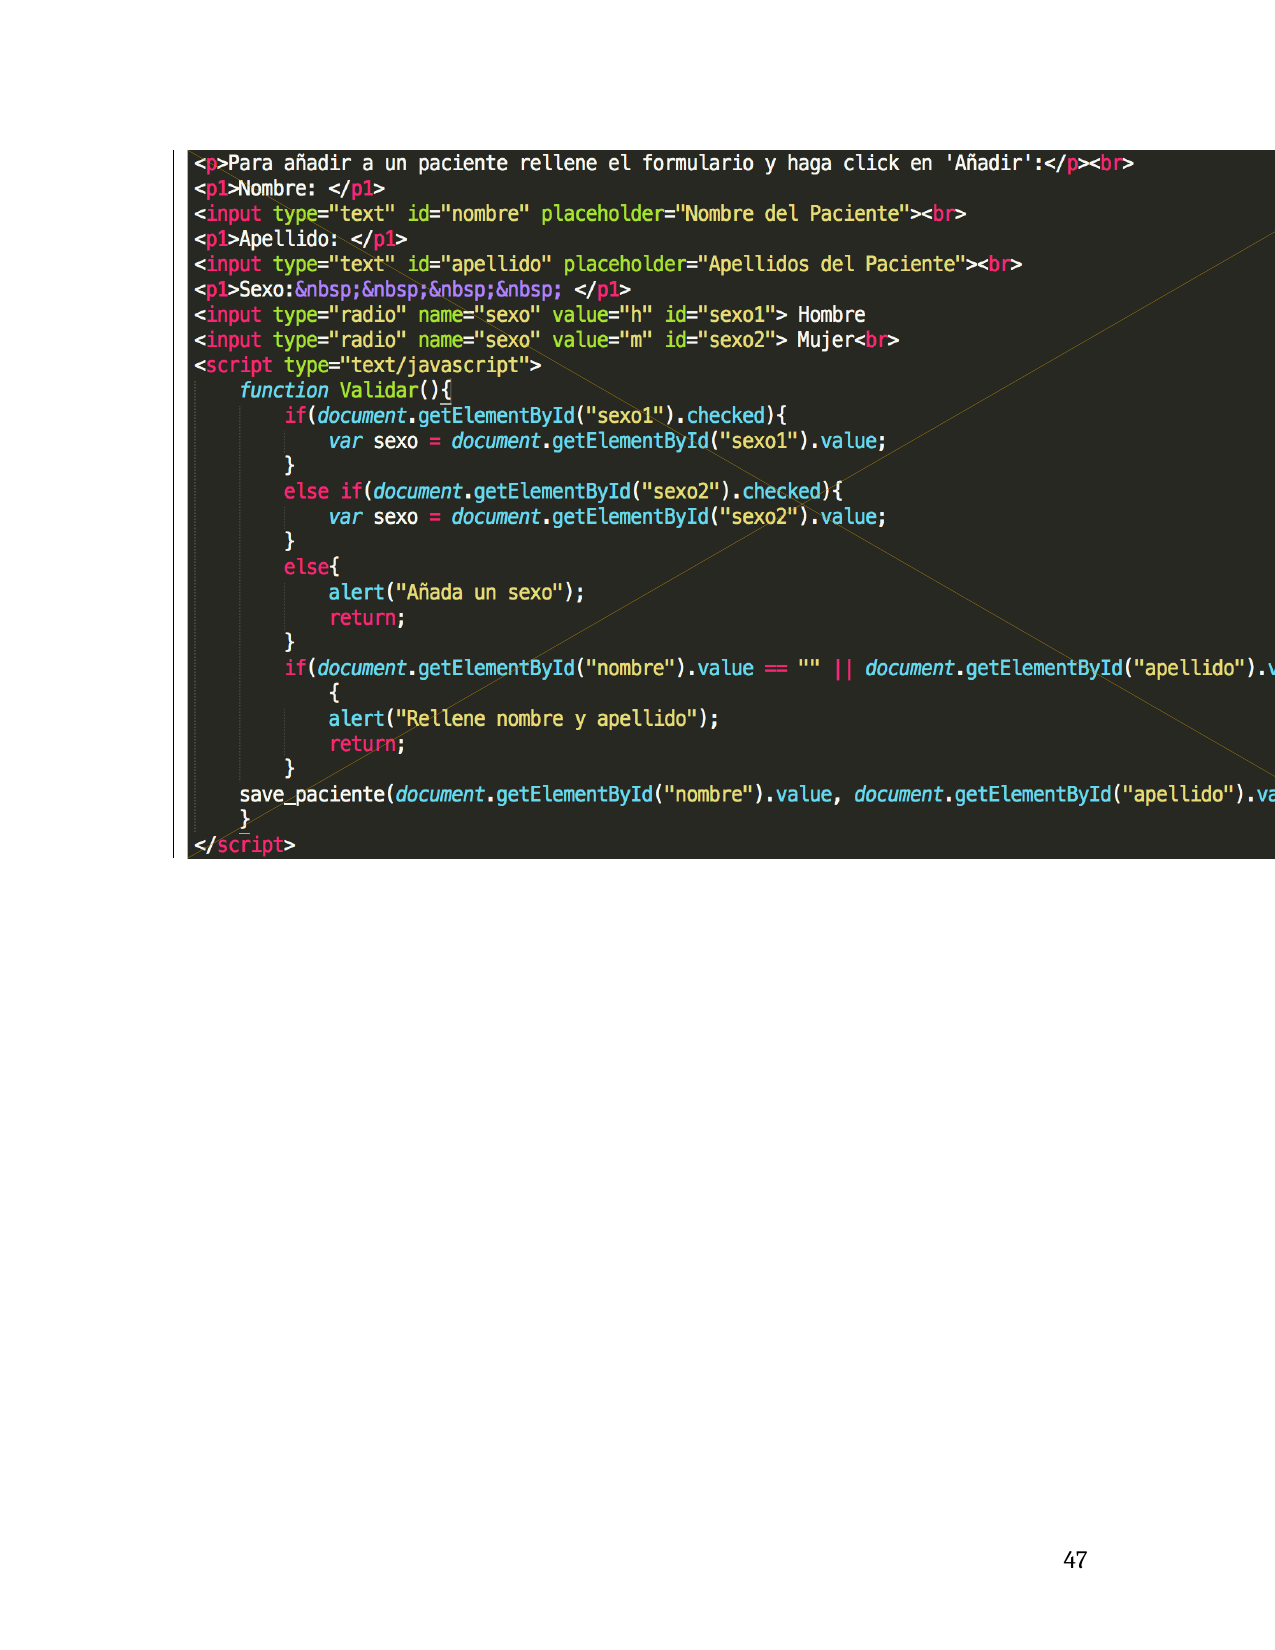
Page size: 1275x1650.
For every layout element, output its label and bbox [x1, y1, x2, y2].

picture [804, 233, 1275, 775]
picture [189, 505, 1275, 859]
picture [190, 150, 1275, 503]
picture [187, 151, 800, 857]
